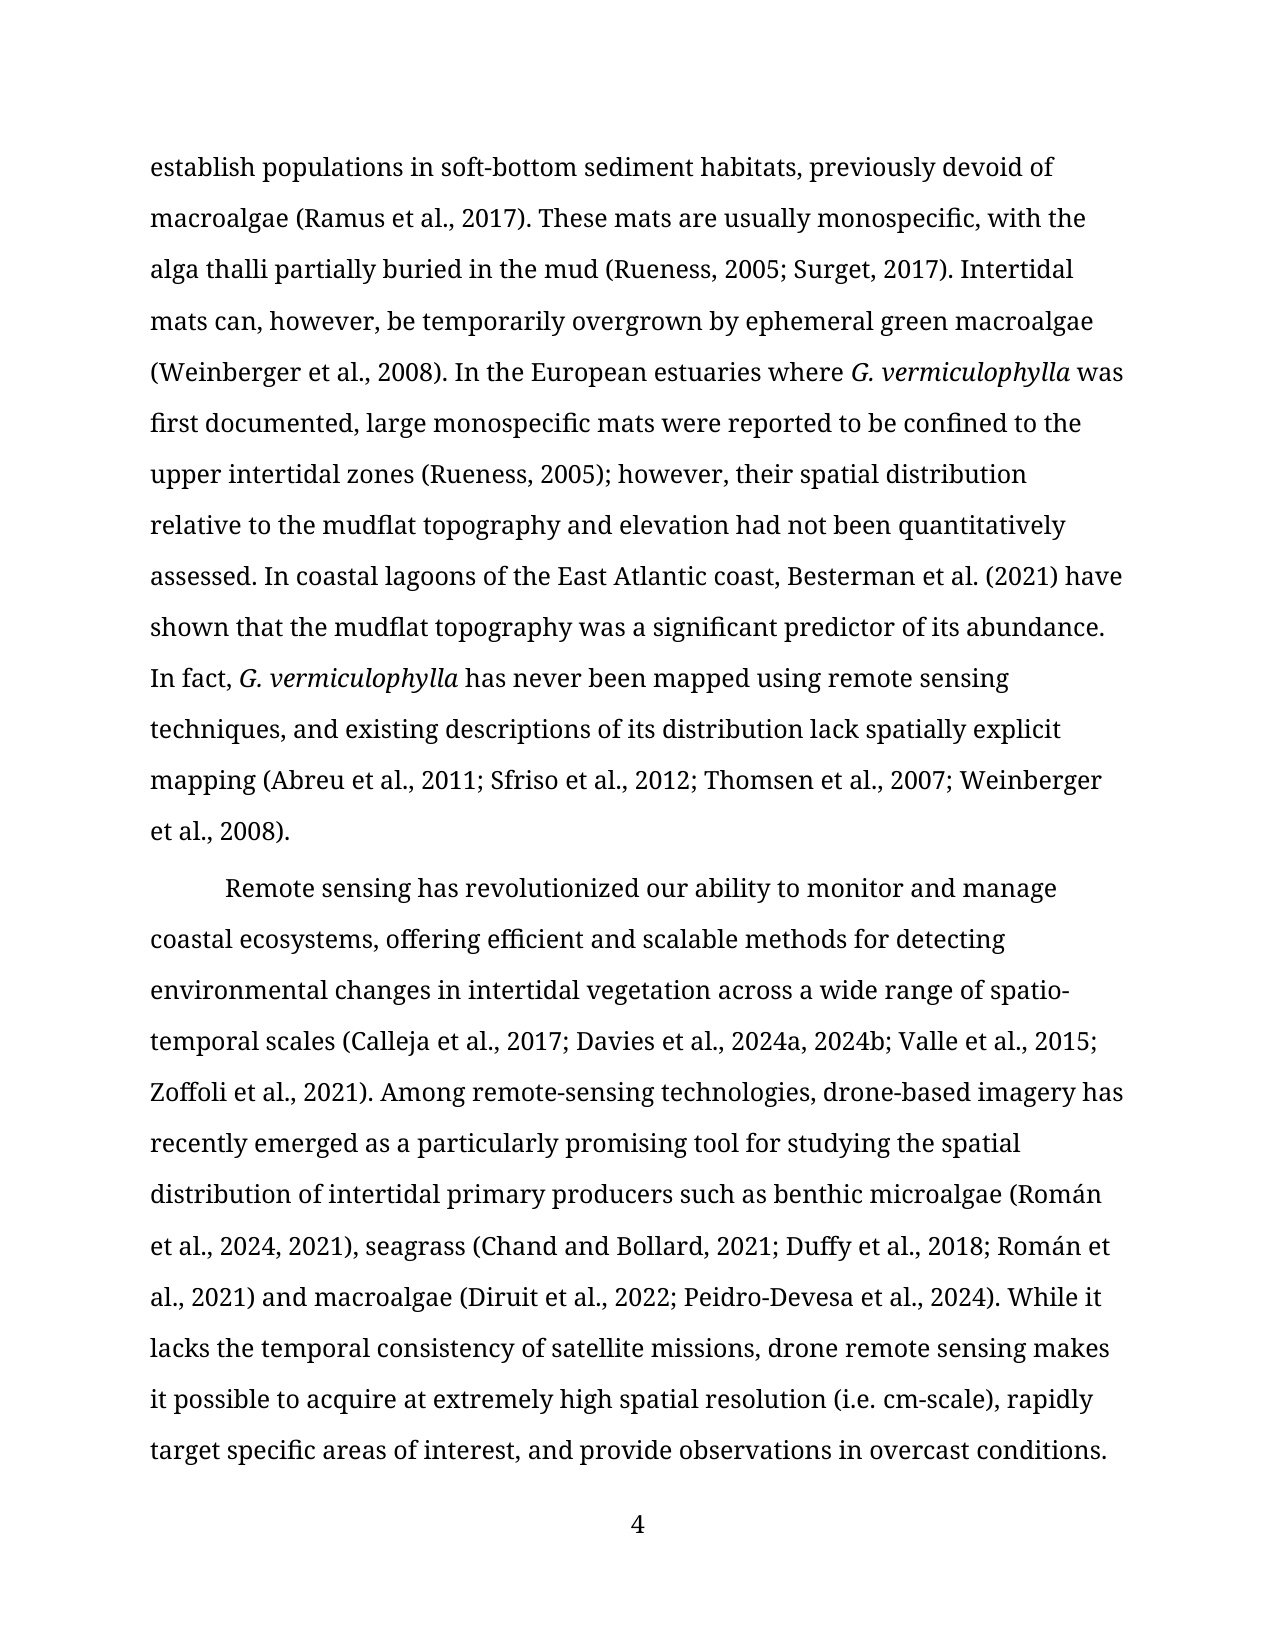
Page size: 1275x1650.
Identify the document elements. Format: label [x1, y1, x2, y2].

text [150, 871, 1125, 1466]
text [150, 150, 1125, 848]
